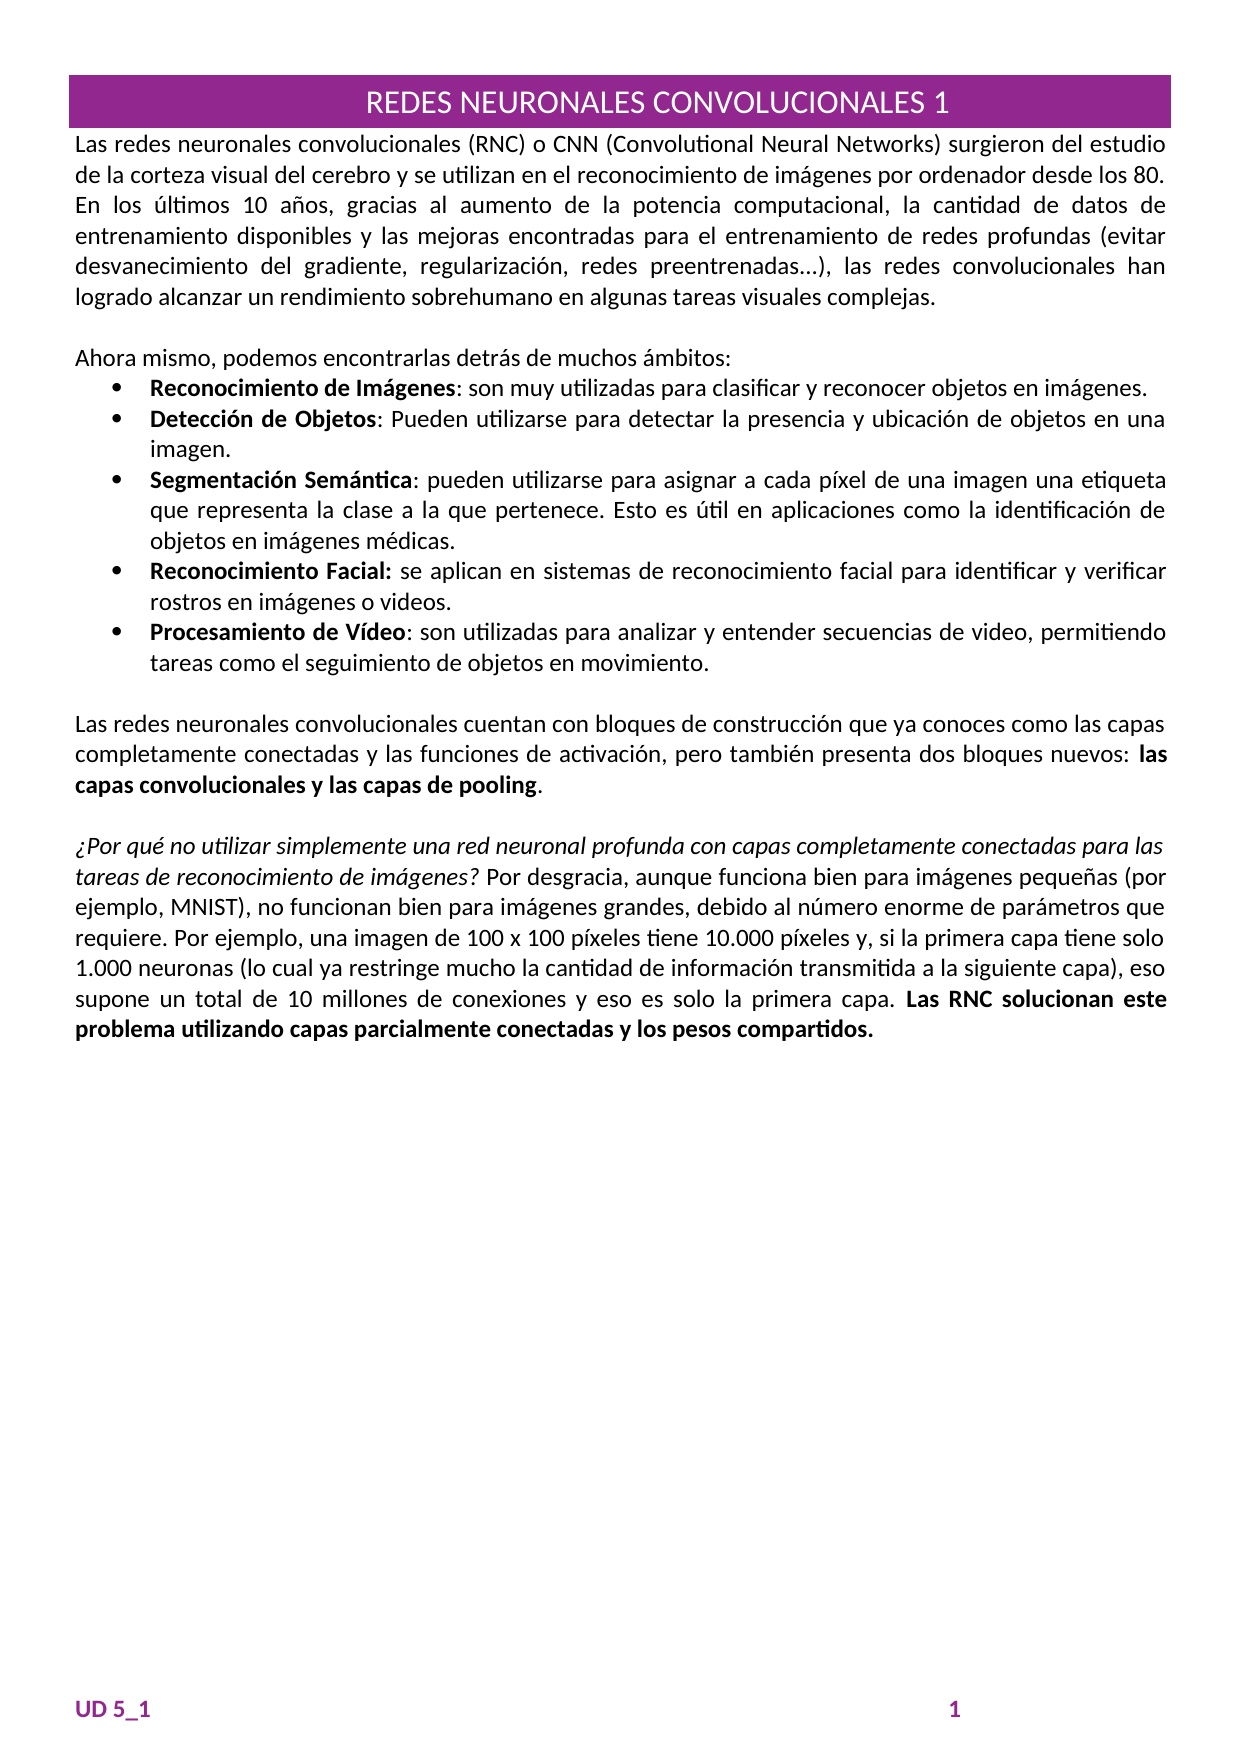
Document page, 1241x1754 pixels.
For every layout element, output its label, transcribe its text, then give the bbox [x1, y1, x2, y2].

list Reconocimiento Facial: se aplican en sistemas de reconocimiento facial para identificar y verificar rostros en imágenes o videos. [112, 556, 1167, 617]
text Ahora mismo, podemos encontrarlas detrás de muchos ámbitos: [75, 342, 1167, 372]
text Las redes neuronales convolucionales cuentan con bloques de construcción que ya conoces como las capas completamente conectadas y las funciones de activación, pero también presenta dos bloques nuevos: las capas convolucionales y las capas de pooling. [75, 708, 1167, 800]
list Segmentación Semántica: pueden utilizarse para asignar a cada píxel de una imagen una etiqueta que representa la clase a la que pertenece. Esto es útil en aplicaciones como la identificación de objetos en imágenes médicas. [112, 464, 1167, 556]
text Las redes neuronales convolucionales (RNC) o CNN (Convolutional Neural Networks) surgieron del estudio de la corteza visual del cerebro y se utilizan en el reconocimiento de imágenes por ordenador desde los 80. En los últimos 10 años, gracias al aumento de la potencia computacional, la cantidad de datos de entrenamiento disponibles y las mejoras encontradas para el entrenamiento de redes profundas (evitar desvanecimiento del gradiente, regularización, redes preentrenadas...), las redes convolucionales han logrado alcanzar un rendimiento sobrehumano en algunas tareas visuales complejas. [75, 128, 1167, 311]
subtitle REDES NEURONALES CONVOLUCIONALES 1 [75, 81, 1165, 122]
list Detección de Objetos: Pueden utilizarse para detectar la presencia y ubicación de objetos en una imagen. [112, 403, 1167, 464]
list Reconocimiento de Imágenes: son muy utilizadas para clasificar y reconocer objetos en imágenes. [112, 372, 1167, 403]
list Procesamiento de Vídeo: son utilizadas para analizar y entender secuencias de video, permitiendo tareas como el seguimiento de objetos en movimiento. [112, 617, 1167, 678]
text ¿Por qué no utilizar simplemente una red neuronal profunda con capas completamente conectadas para las tareas de reconocimiento de imágenes? Por desgracia, aunque funciona bien para imágenes pequeñas (por ejemplo, MNIST), no funcionan bien para imágenes grandes, debido al número enorme de parámetros que requiere. Por ejemplo, una imagen de 100 x 100 píxeles tiene 10.000 píxeles y, si la primera capa tiene solo 1.000 neuronas (lo cual ya restringe mucho la cantidad de información transmitida a la siguiente capa), eso supone un total de 10 millones de conexiones y eso es solo la primera capa. Las RNC solucionan este problema utilizando capas parcialmente conectadas y los pesos compartidos. [75, 830, 1167, 1044]
